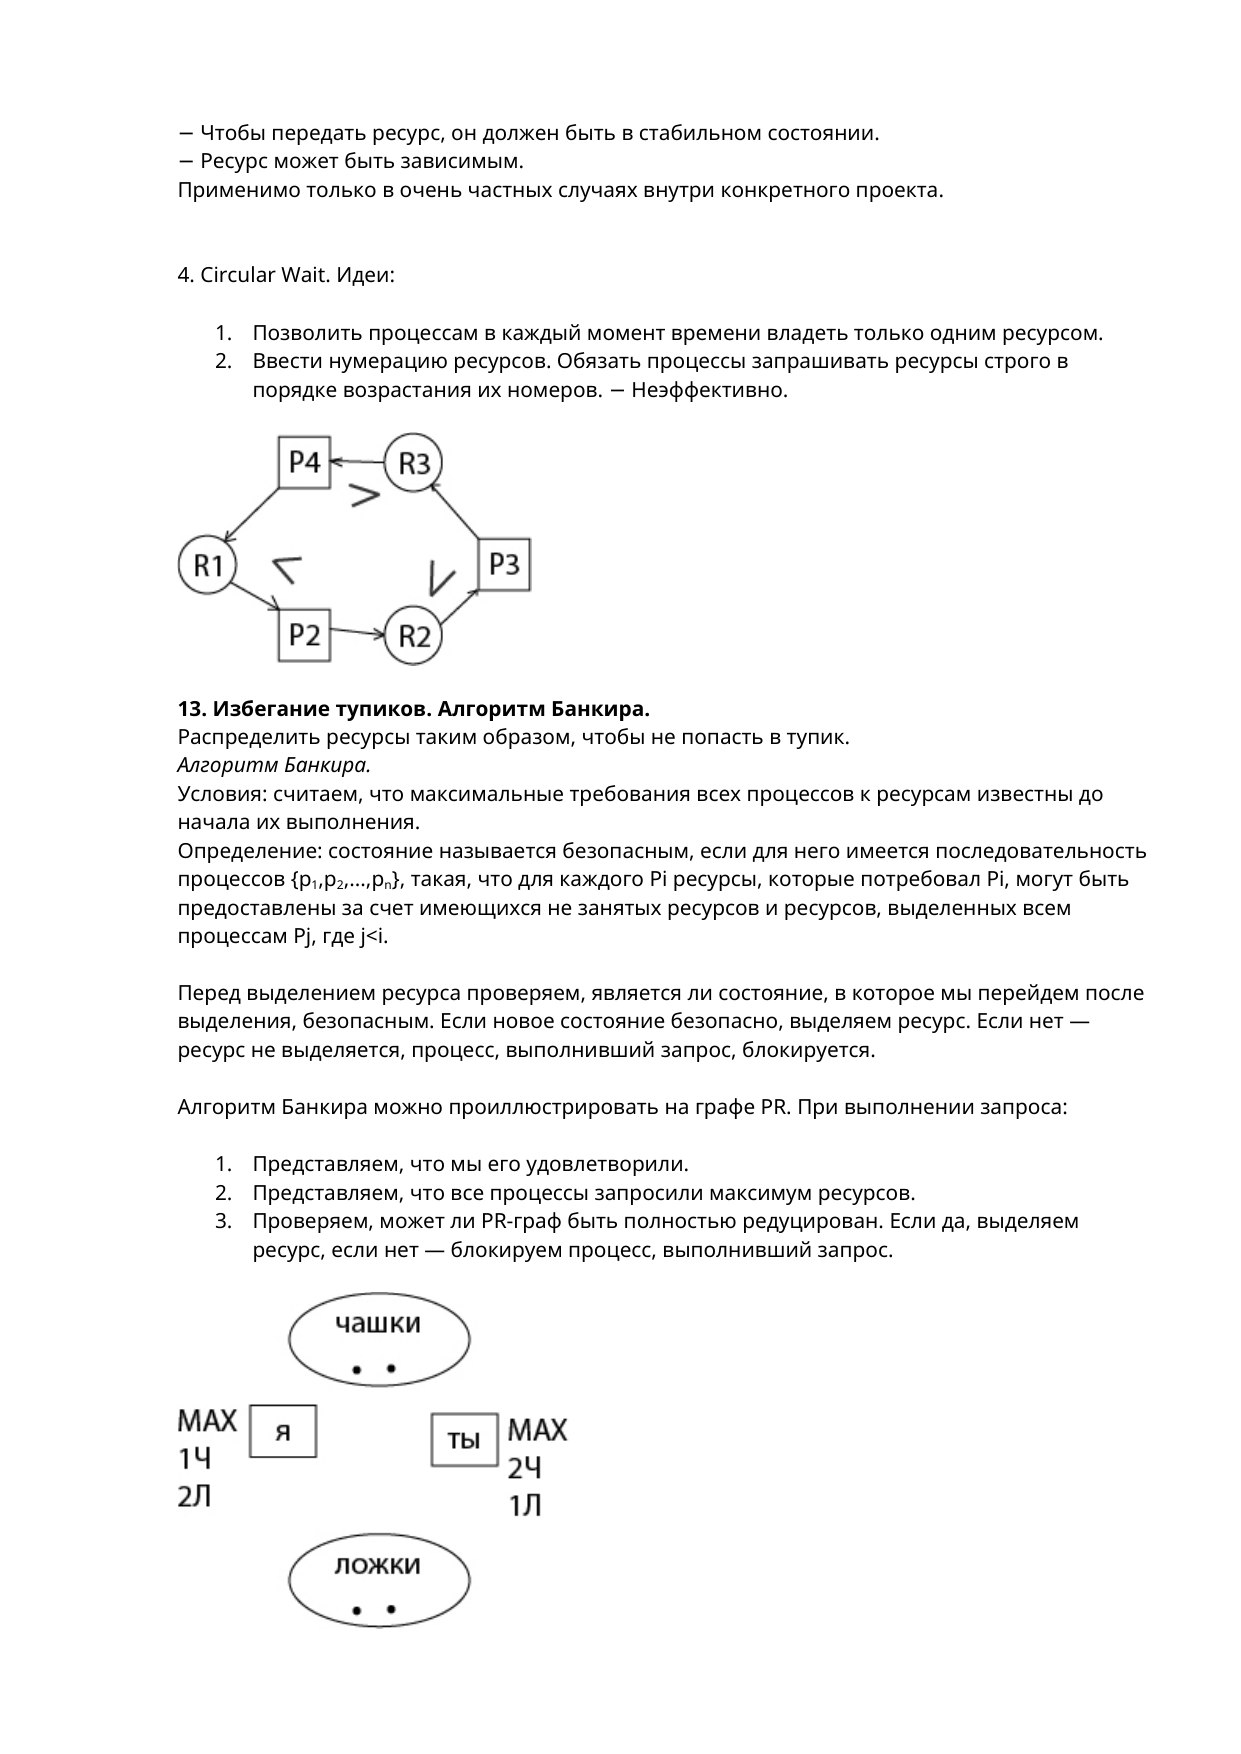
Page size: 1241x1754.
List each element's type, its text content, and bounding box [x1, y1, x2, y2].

text 4. Circular Wait. Идеи: [177, 260, 1152, 289]
list Ввести нумерацию ресурсов. Обязать процессы запрашивать ресурсы строго в порядке возрастания их номеров. − Неэффективно. [215, 346, 1152, 403]
text − Ресурс может быть зависимым. [177, 147, 1152, 175]
text Алгоритм Банкира. [177, 751, 1152, 779]
list Представляем, что все процессы запросили максимум ресурсов. [215, 1178, 1152, 1206]
text Применимо только в очень частных случаях внутри конкретного проекта. [177, 175, 1152, 203]
text Условия: считаем, что максимальные требования всех процессов к ресурсам известны до начала их выполнения. [177, 779, 1152, 836]
list Проверяем, может ли PR-граф быть полностью редуцирован. Если да, выделяем ресурс, если нет — блокируем процесс, выполнивший запрос. [215, 1206, 1152, 1263]
picture [177, 1292, 570, 1629]
text Распределить ресурсы таким образом, чтобы не попасть в тупик. [177, 722, 1152, 751]
list Позволить процессам в каждый момент времени владеть только одним ресурсом. [215, 318, 1152, 346]
text Алгоритм Банкира можно проиллюстрировать на графе PR. При выполнении запроса: [177, 1092, 1152, 1120]
text Перед выделением ресурса проверяем, является ли состояние, в которое мы перейдем после выделения, безопасным. Если новое состояние безопасно, выделяем ресурс. Если нет — ресурс не выделяется, процесс, выполнивший запрос, блокируется. [177, 978, 1152, 1063]
text Определение: состояние называется безопасным, если для него имеется последовательность процессов {p1,p2,...,pn}, такая, что для каждого Pi ресурсы, которые потребовал Pi, могут быть предоставлены за счет имеющихся не занятых ресурсов и ресурсов, выделенных всем процессам Pj, где j<i. [177, 836, 1152, 949]
text − Чтобы передать ресурс, он должен быть в стабильном состоянии. [177, 118, 1152, 147]
list Представляем, что мы его удовлетворили. [215, 1149, 1152, 1178]
picture [177, 432, 532, 666]
text 13. Избегание тупиков. Алгоритм Банкира. [177, 694, 1152, 722]
